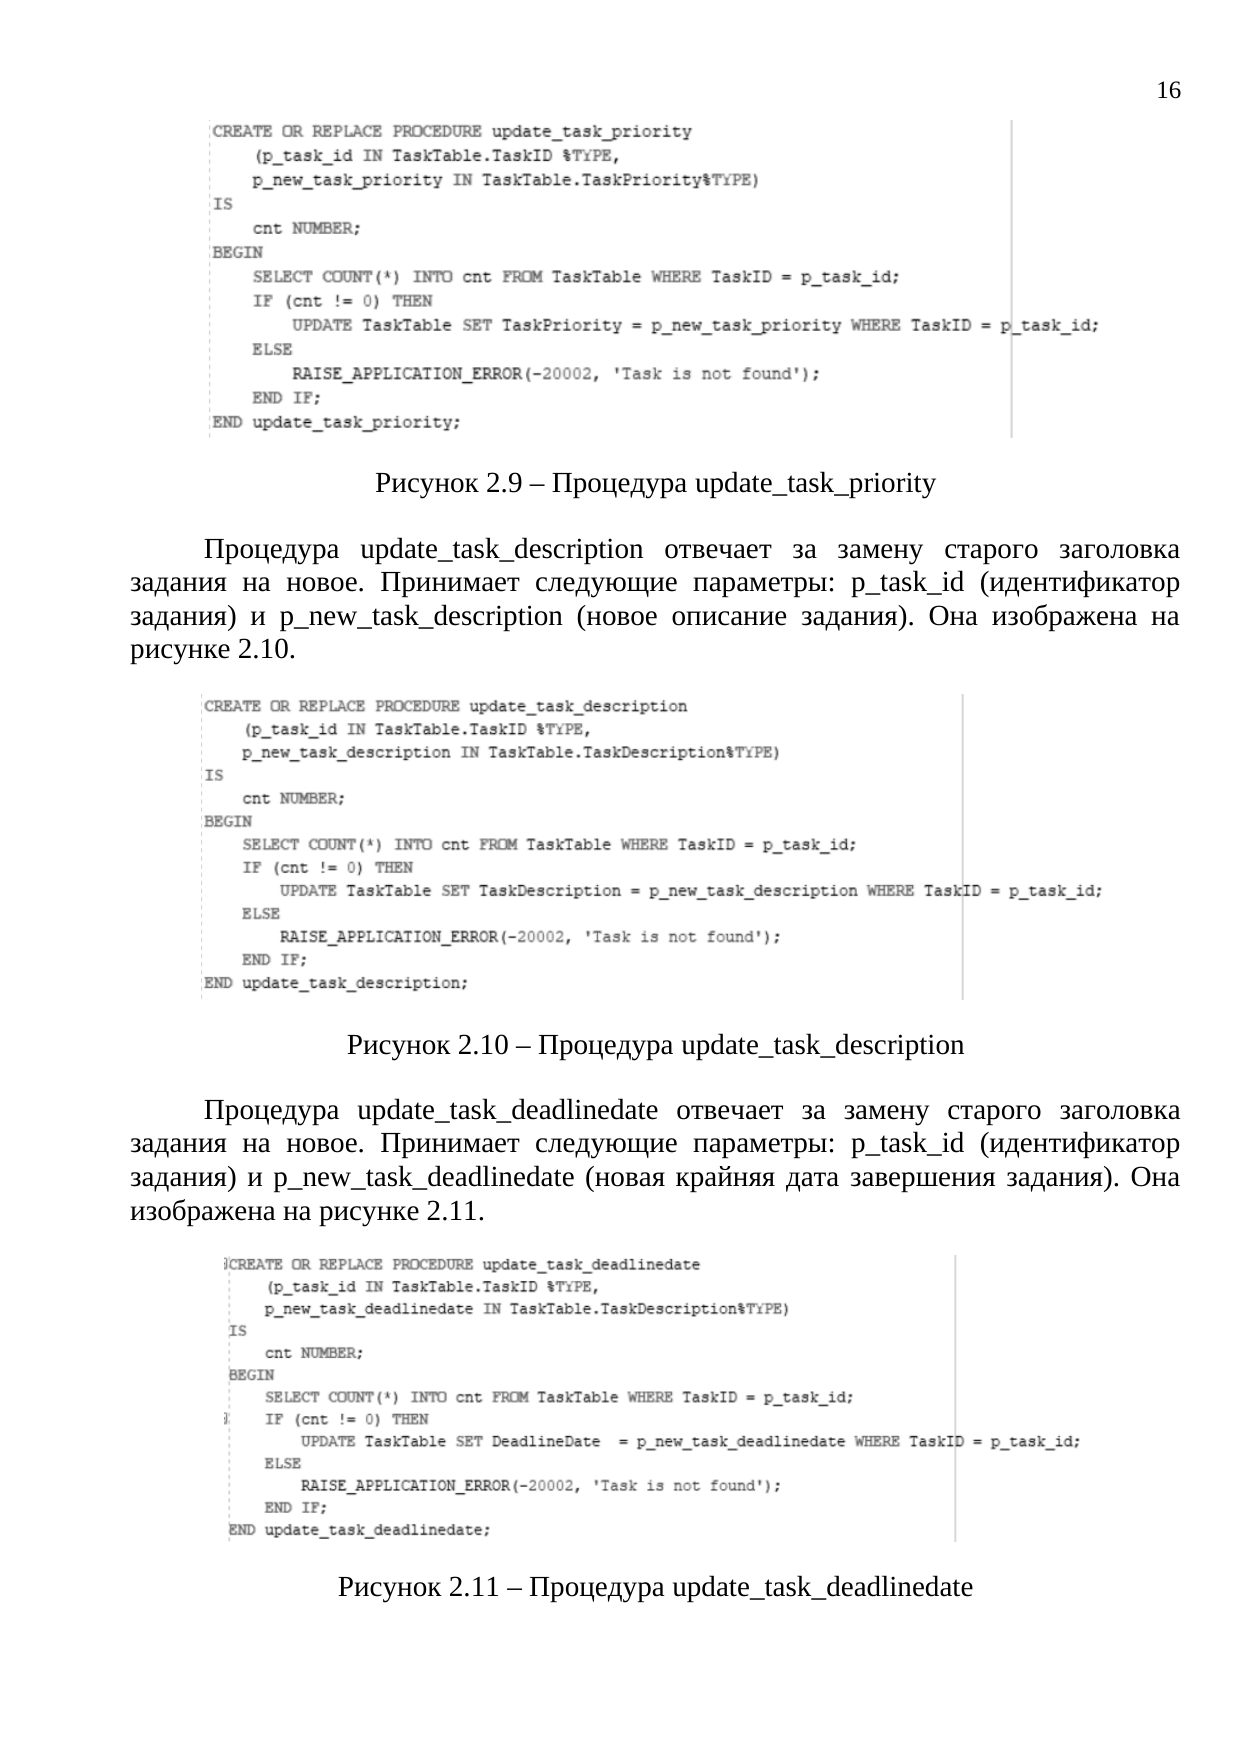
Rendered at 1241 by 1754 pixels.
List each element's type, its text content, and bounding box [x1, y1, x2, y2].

text Рисунок 2.10 – Процедура update_task_description [130, 1027, 1181, 1060]
text Процедура update_task_deadlinedate отвечает за замену старого заголовка задания на новое. Принимает следующие параметры: p_task_id (идентификатор задания) и p_new_task_deadlinedate (новая крайняя дата завершения задания). Она изображена на рисунке 2.11. [130, 1092, 1181, 1226]
text Процедура update_task_description отвечает за замену старого заголовка задания на новое. Принимает следующие параметры: p_task_id (идентификатор задания) и p_new_task_description (новое описание задания). Она изображена на рисунке 2.10. [130, 531, 1181, 665]
text Рисунок 2.11 – Процедура update_task_deadlinedate [130, 1569, 1181, 1603]
text Рисунок 2.9 – Процедура update_task_priority [130, 466, 1181, 499]
